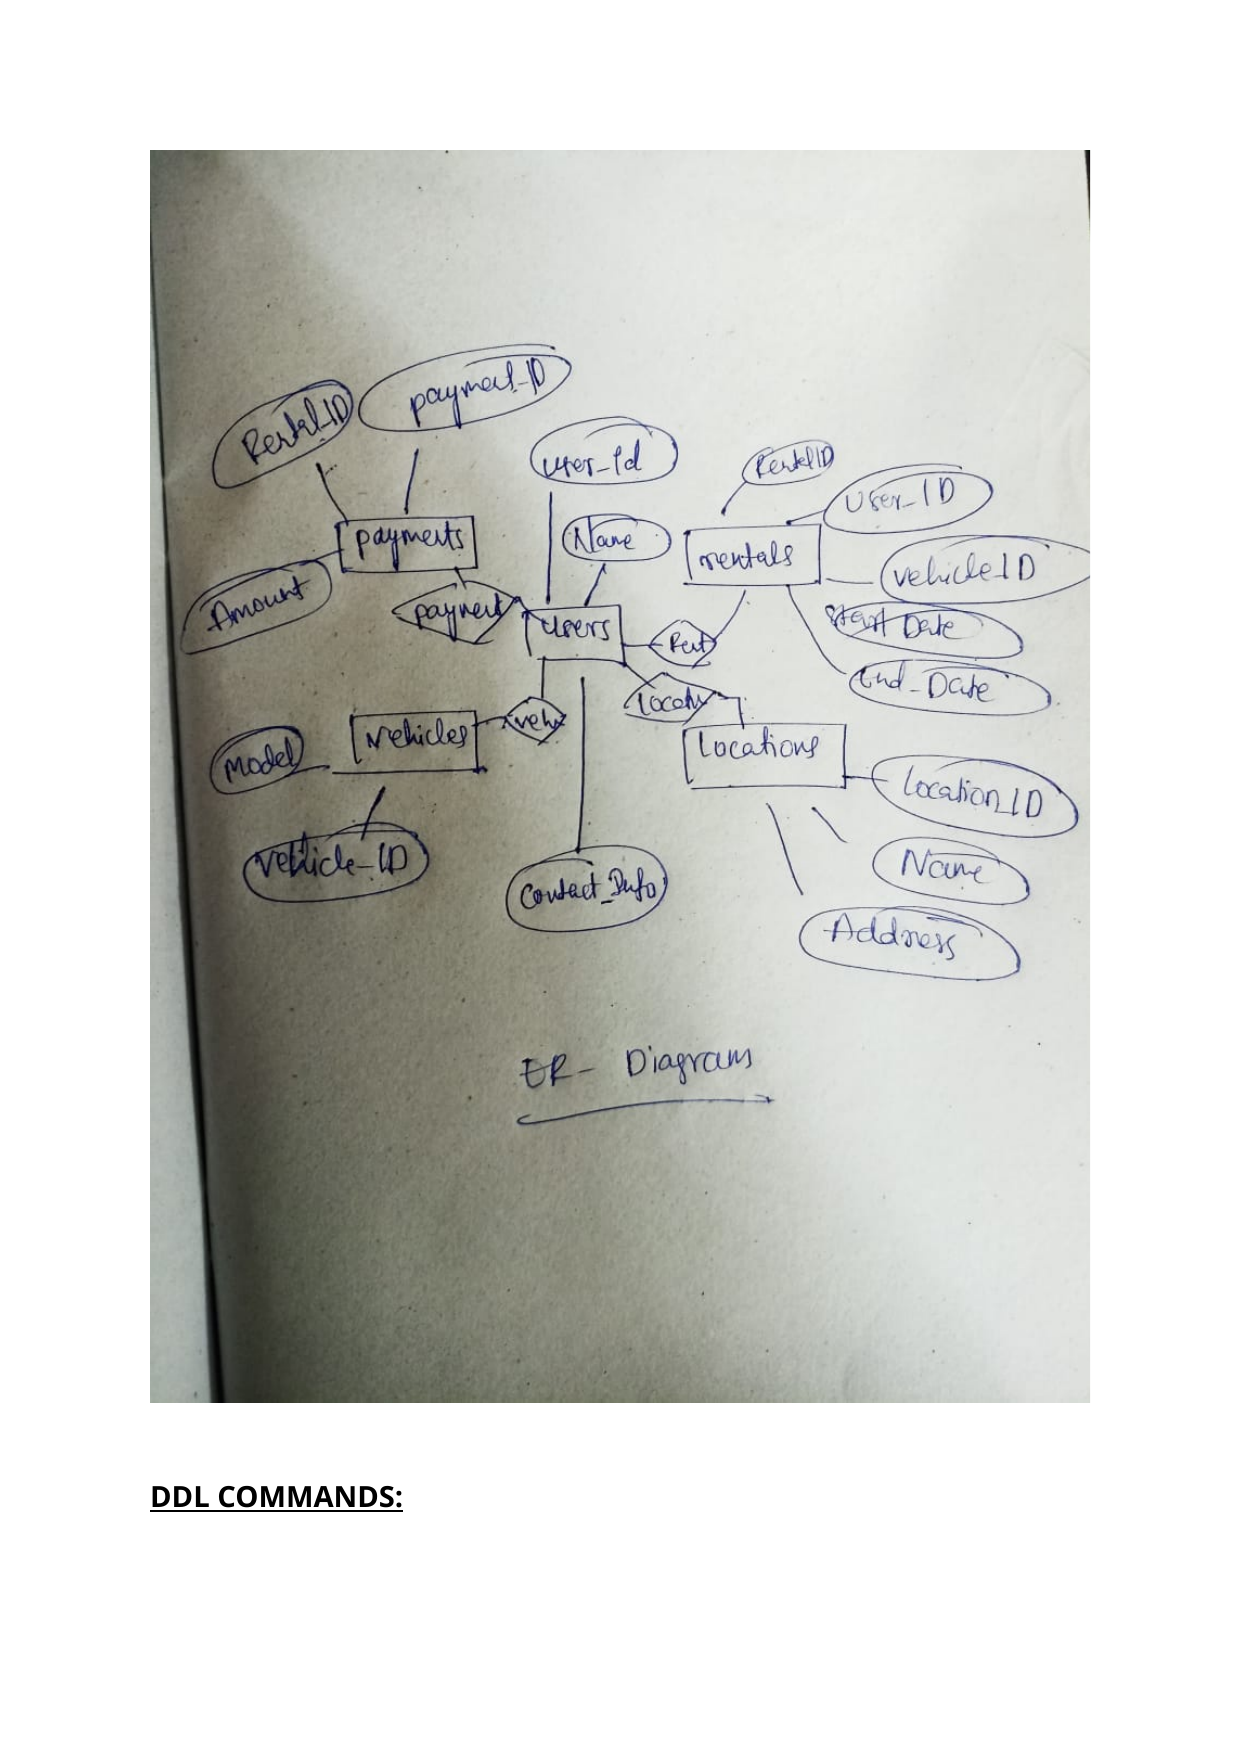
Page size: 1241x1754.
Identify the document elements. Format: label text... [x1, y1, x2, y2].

picture [150, 150, 1091, 1403]
text DDL COMMANDS: [150, 1476, 1090, 1516]
